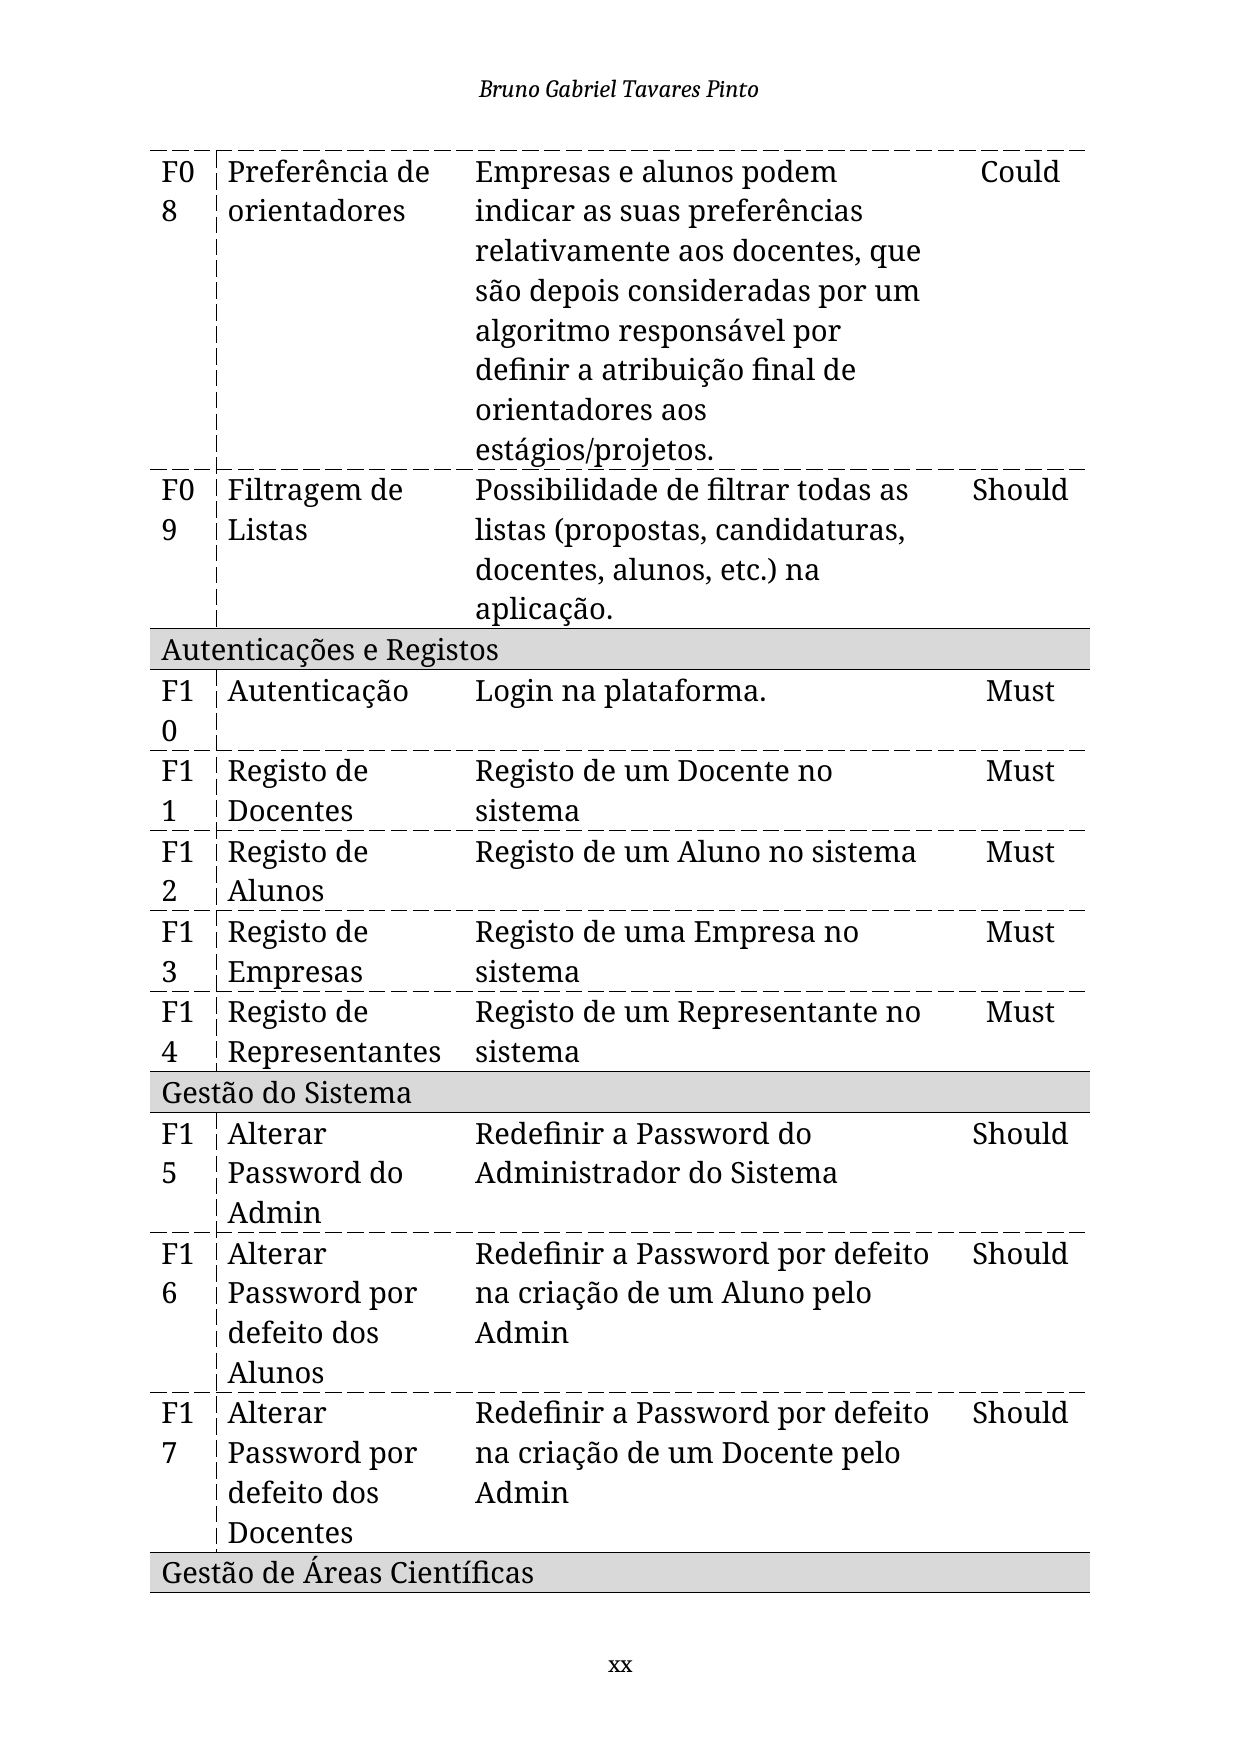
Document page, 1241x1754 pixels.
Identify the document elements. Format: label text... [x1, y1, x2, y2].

table_cell Gestão de Áreas Científicas [150, 1553, 1090, 1592]
table_cell Possibilidade de filtrar todas as listas (propostas, candidaturas, docentes, alunos, etc.) na aplicação. [464, 469, 950, 628]
table_cell Must [950, 670, 1090, 749]
table_cell Redefinir a Password por defeito na criação de um Aluno pelo Admin [464, 1232, 950, 1392]
table_cell Registo de Alunos [216, 830, 464, 910]
table_cell Alterar Password por defeito dos Alunos [216, 1232, 464, 1392]
table_cell Registo de Docentes [216, 750, 464, 830]
table_cell Must [950, 750, 1090, 830]
table_cell Registo de Representantes [216, 991, 464, 1071]
table_cell F11 [150, 750, 216, 830]
table_cell F14 [150, 991, 216, 1071]
table_cell F16 [150, 1232, 216, 1392]
table_cell Autenticação [216, 670, 464, 749]
table_cell Registo de um Representante no sistema [464, 991, 950, 1071]
table_cell Redefinir a Password por defeito na criação de um Docente pelo Admin [464, 1392, 950, 1552]
table_cell Registo de Empresas [216, 910, 464, 991]
table_cell Must [950, 910, 1090, 991]
table_cell Should [950, 1232, 1090, 1392]
table_cell F17 [150, 1392, 216, 1552]
table_cell Filtragem de Listas [216, 469, 464, 628]
table_cell Should [950, 1113, 1090, 1232]
table_cell Alterar Password por defeito dos Docentes [216, 1392, 464, 1552]
table_cell Redefinir a Password do Administrador do Sistema [464, 1113, 950, 1232]
table_cell Preferência de orientadores [216, 150, 464, 468]
table_cell Registo de uma Empresa no sistema [464, 910, 950, 991]
table_cell Must [950, 830, 1090, 910]
table_cell Registo de um Docente no sistema [464, 750, 950, 830]
table_cell F13 [150, 910, 216, 991]
table_cell Login na plataforma. [464, 670, 950, 749]
table_cell Could [950, 150, 1090, 468]
table_cell F10 [150, 670, 216, 749]
table_cell F08 [150, 150, 216, 468]
table_cell Should [950, 1392, 1090, 1552]
table_cell Empresas e alunos podem indicar as suas preferências relativamente aos docentes, que são depois consideradas por um algoritmo responsável por definir a atribuição final de orientadores aos estágios/projetos. [464, 150, 950, 468]
table_cell Autenticações e Registos [150, 629, 1090, 669]
table_cell Alterar Password do Admin [216, 1113, 464, 1232]
table_cell Must [950, 991, 1090, 1071]
table_cell F12 [150, 830, 216, 910]
table_cell Registo de um Aluno no sistema [464, 830, 950, 910]
table_cell Should [950, 469, 1090, 628]
table_cell Gestão do Sistema [150, 1072, 1090, 1112]
table_cell F09 [150, 469, 216, 628]
table_cell F15 [150, 1113, 216, 1232]
